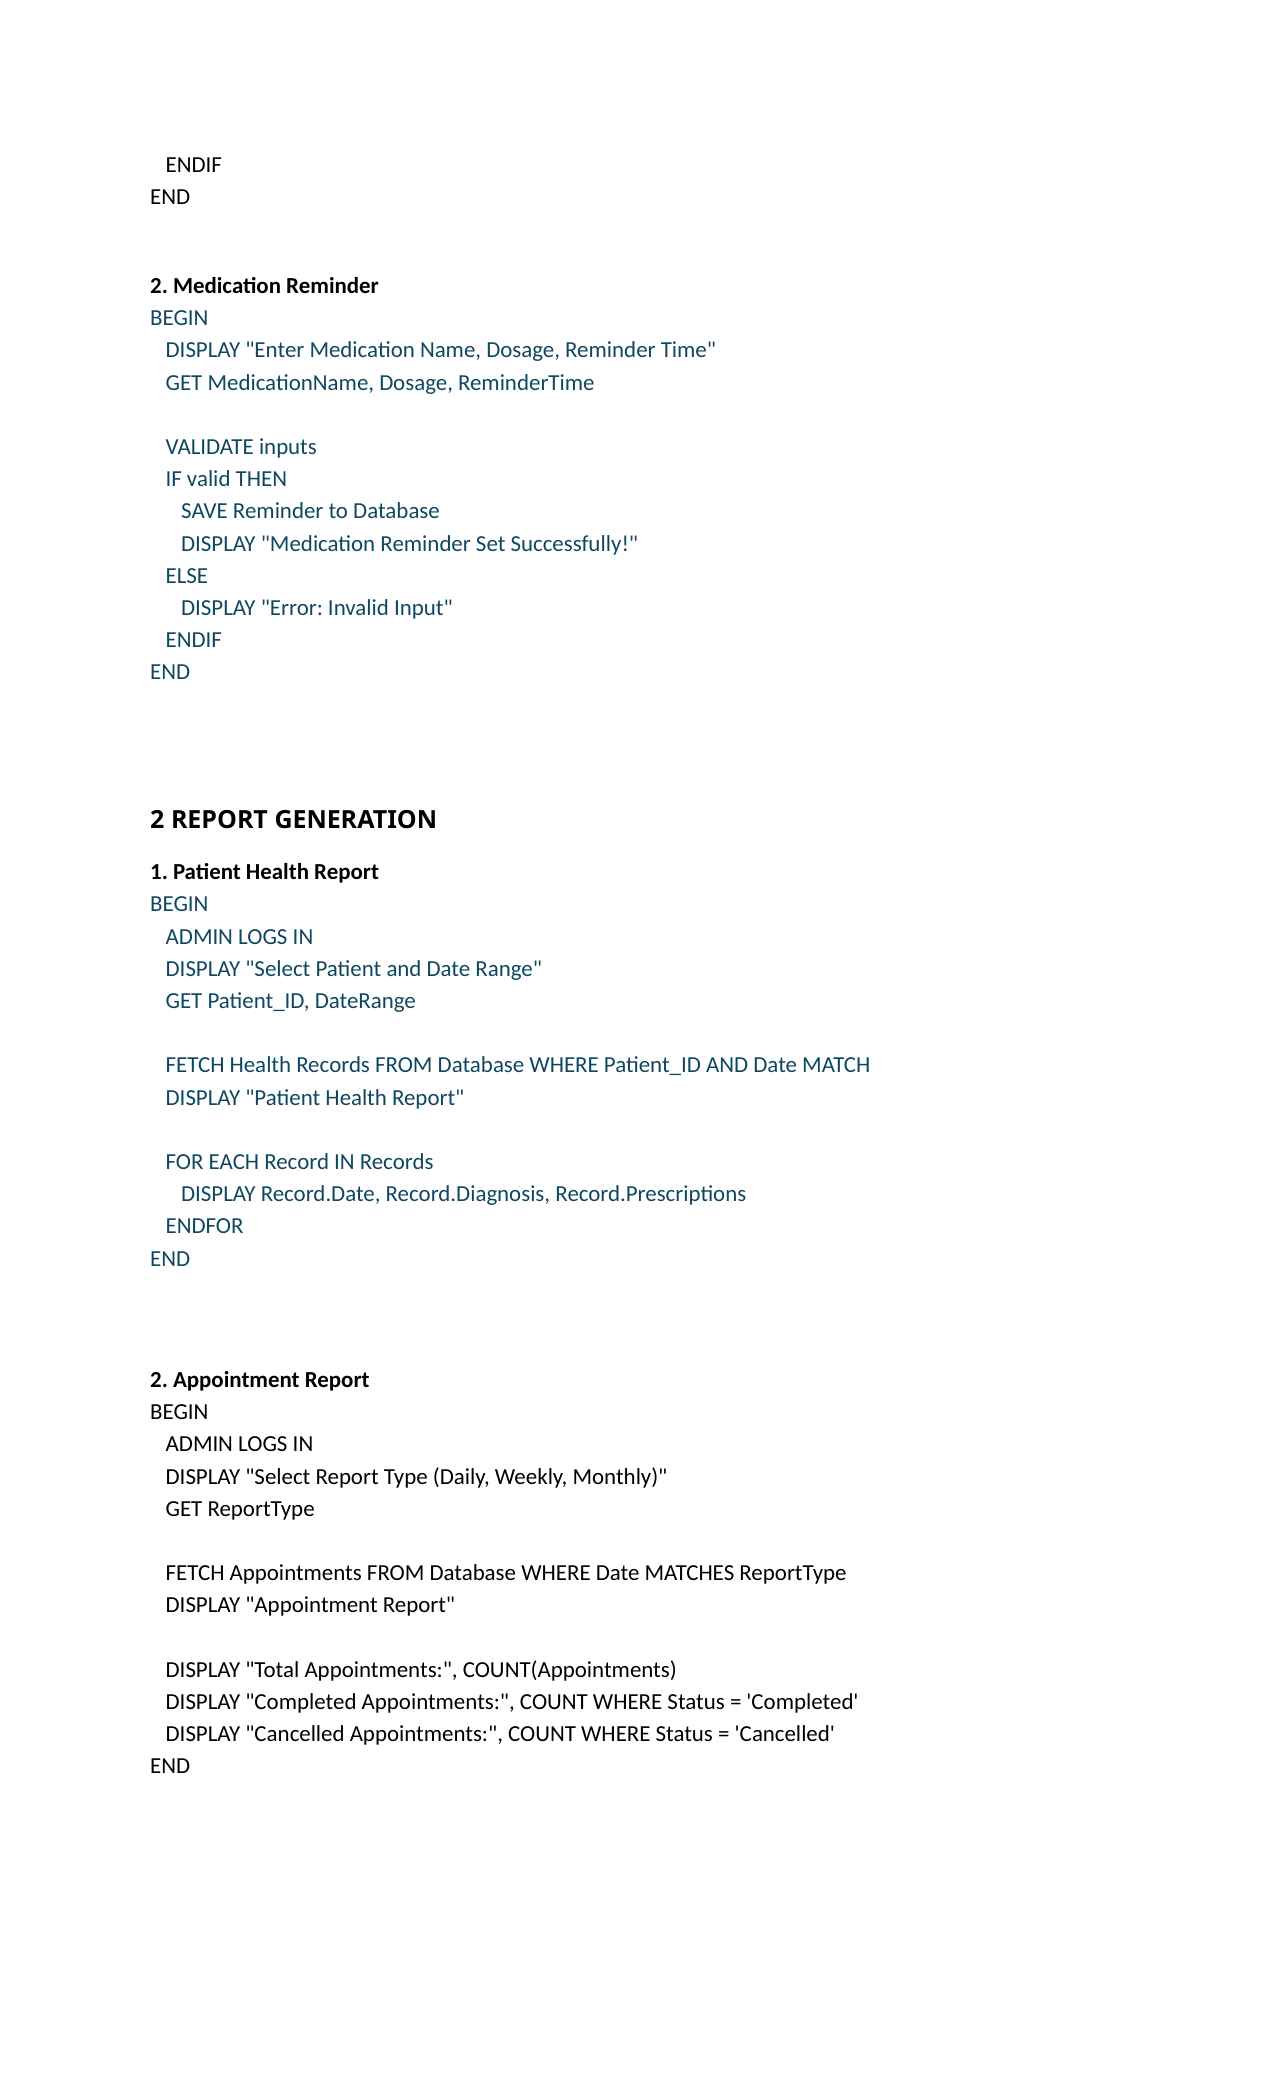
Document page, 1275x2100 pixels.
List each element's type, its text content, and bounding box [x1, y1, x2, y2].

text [150, 150, 1125, 249]
subtitle 1. Patient Health Report BEGIN ADMIN LOGS IN DISPLAY "Select Patient and Date Range" GET Patient_ID, DateRange FETCH Health Records FROM Database WHERE Patient_ID AND Date MATCH DISPLAY "Patient Health Report" FOR EACH Record IN Records DISPLAY Record.Date, Record.Diagnosis, Record.Prescriptions ENDFOR END [150, 857, 1125, 1272]
text 2. Appointment Report BEGIN ADMIN LOGS IN DISPLAY "Select Report Type (Daily, Weekly, Monthly)" GET ReportType FETCH Appointments FROM Database WHERE Date MATCHES ReportType DISPLAY "Appointment Report" DISPLAY "Total Appointments:", COUNT(Appointments) DISPLAY "Completed Appointments:", COUNT WHERE Status = 'Completed' DISPLAY "Cancelled Appointments:", COUNT WHERE Status = 'Cancelled' END [150, 1333, 1125, 1819]
text 2 REPORT GENERATION [150, 802, 1125, 836]
subtitle 2. Medication Reminder BEGIN DISPLAY "Enter Medication Name, Dosage, Reminder Time" GET MedicationName, Dosage, ReminderTime VALIDATE inputs IF valid THEN SAVE Reminder to Database DISPLAY "Medication Reminder Set Successfully!" ELSE DISPLAY "Error: Invalid Input" ENDIF END [150, 271, 1125, 738]
